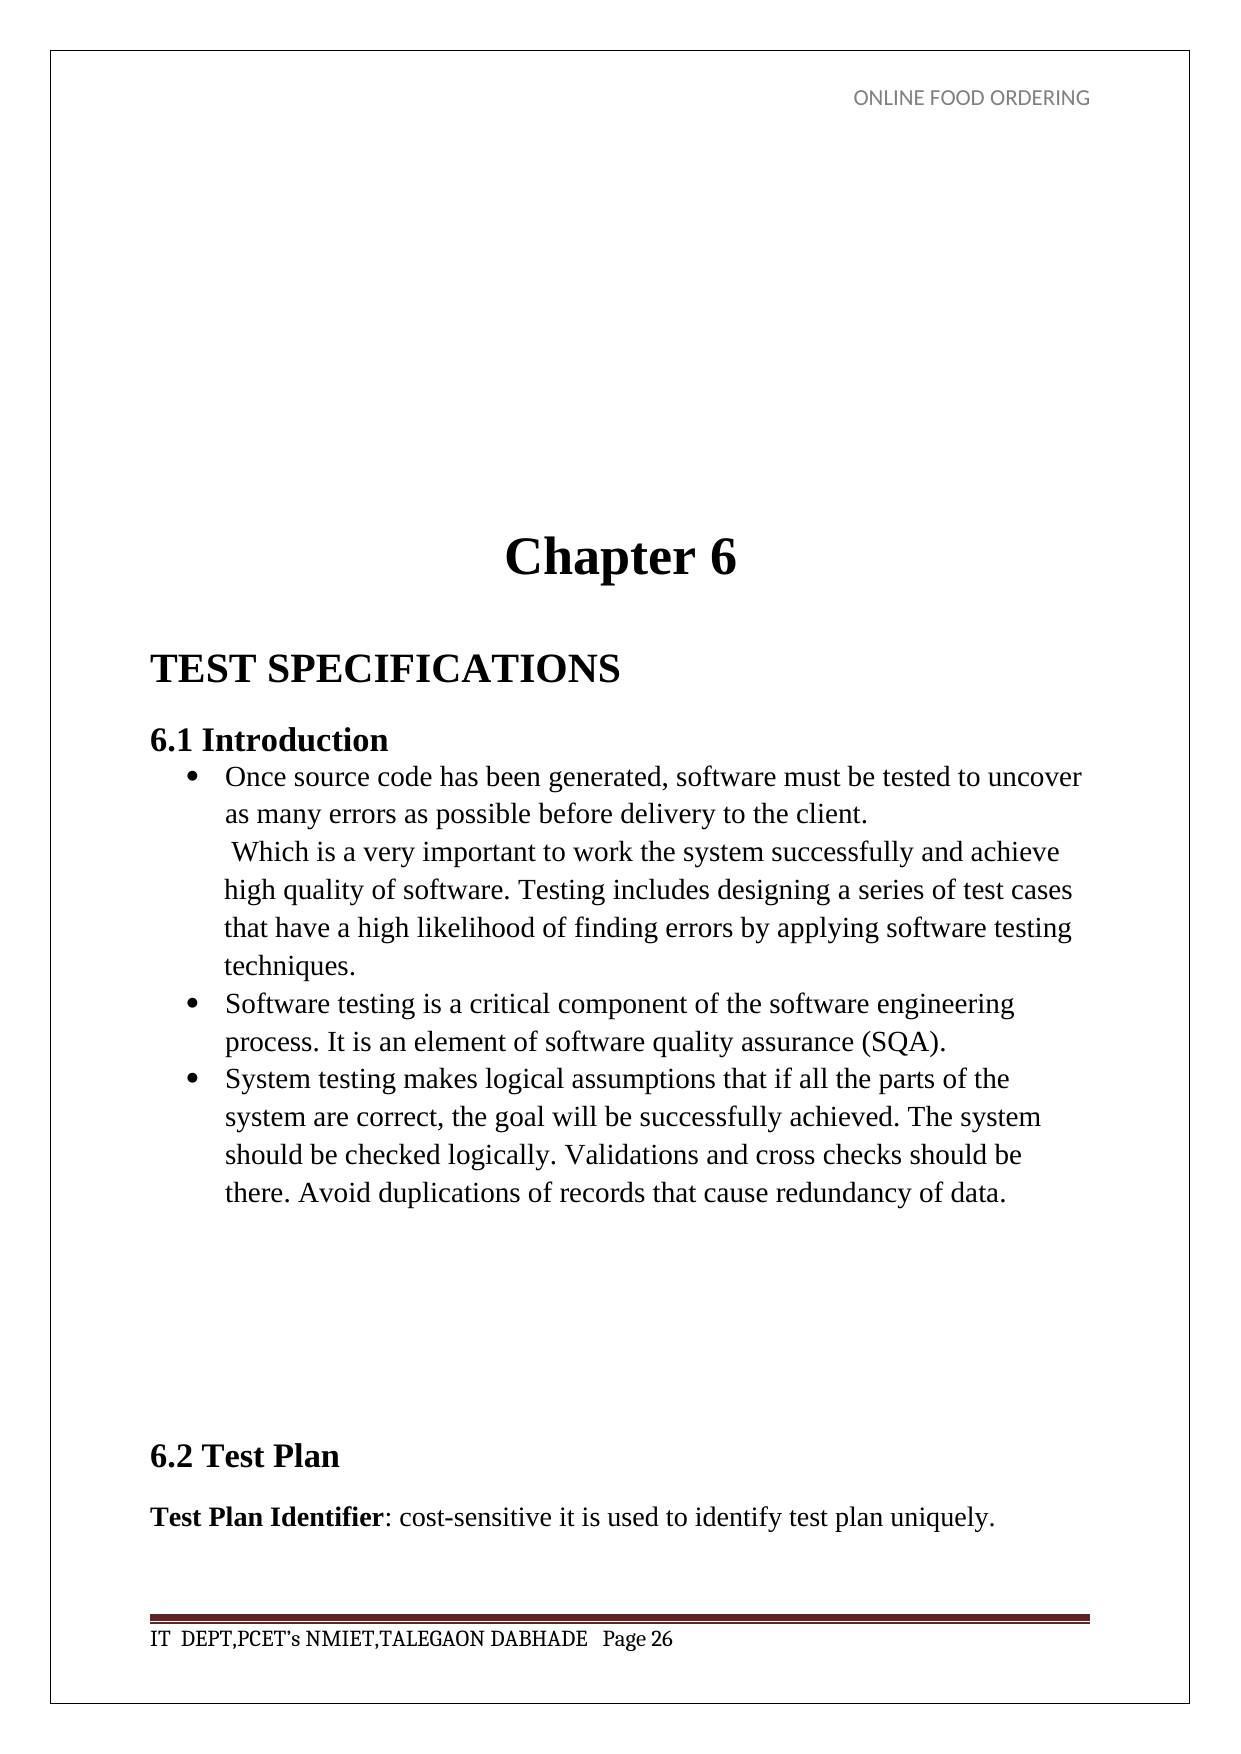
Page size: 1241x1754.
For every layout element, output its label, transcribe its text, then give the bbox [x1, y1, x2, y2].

text Chapter 6 [504, 524, 1090, 586]
text Which is a very important to work the system successfully and achieve high quality of software. Testing includes designing a series of test cases that have a high likelihood of finding errors by applying software testing techniques. [224, 834, 1090, 981]
text 6.2 Test Plan [150, 1435, 1090, 1475]
text Test Plan Identifier: cost-sensitive it is used to identify test plan uniquely. [150, 1500, 1090, 1533]
text 6.1 Introduction [150, 719, 1090, 759]
list System testing makes logical assumptions that if all the parts of the system are correct, the goal will be successfully achieved. The system should be checked logically. Validations and cross checks should be there. Avoid duplications of records that cause redundancy of data. [187, 1061, 1090, 1208]
list Once source code has been generated, software must be tested to uncover as many errors as possible before delivery to the client. [187, 759, 1090, 830]
text TEST SPECIFICATIONS [150, 643, 1090, 691]
list Software testing is a critical component of the software engineering process. It is an element of software quality assurance (SQA). [187, 986, 1090, 1057]
